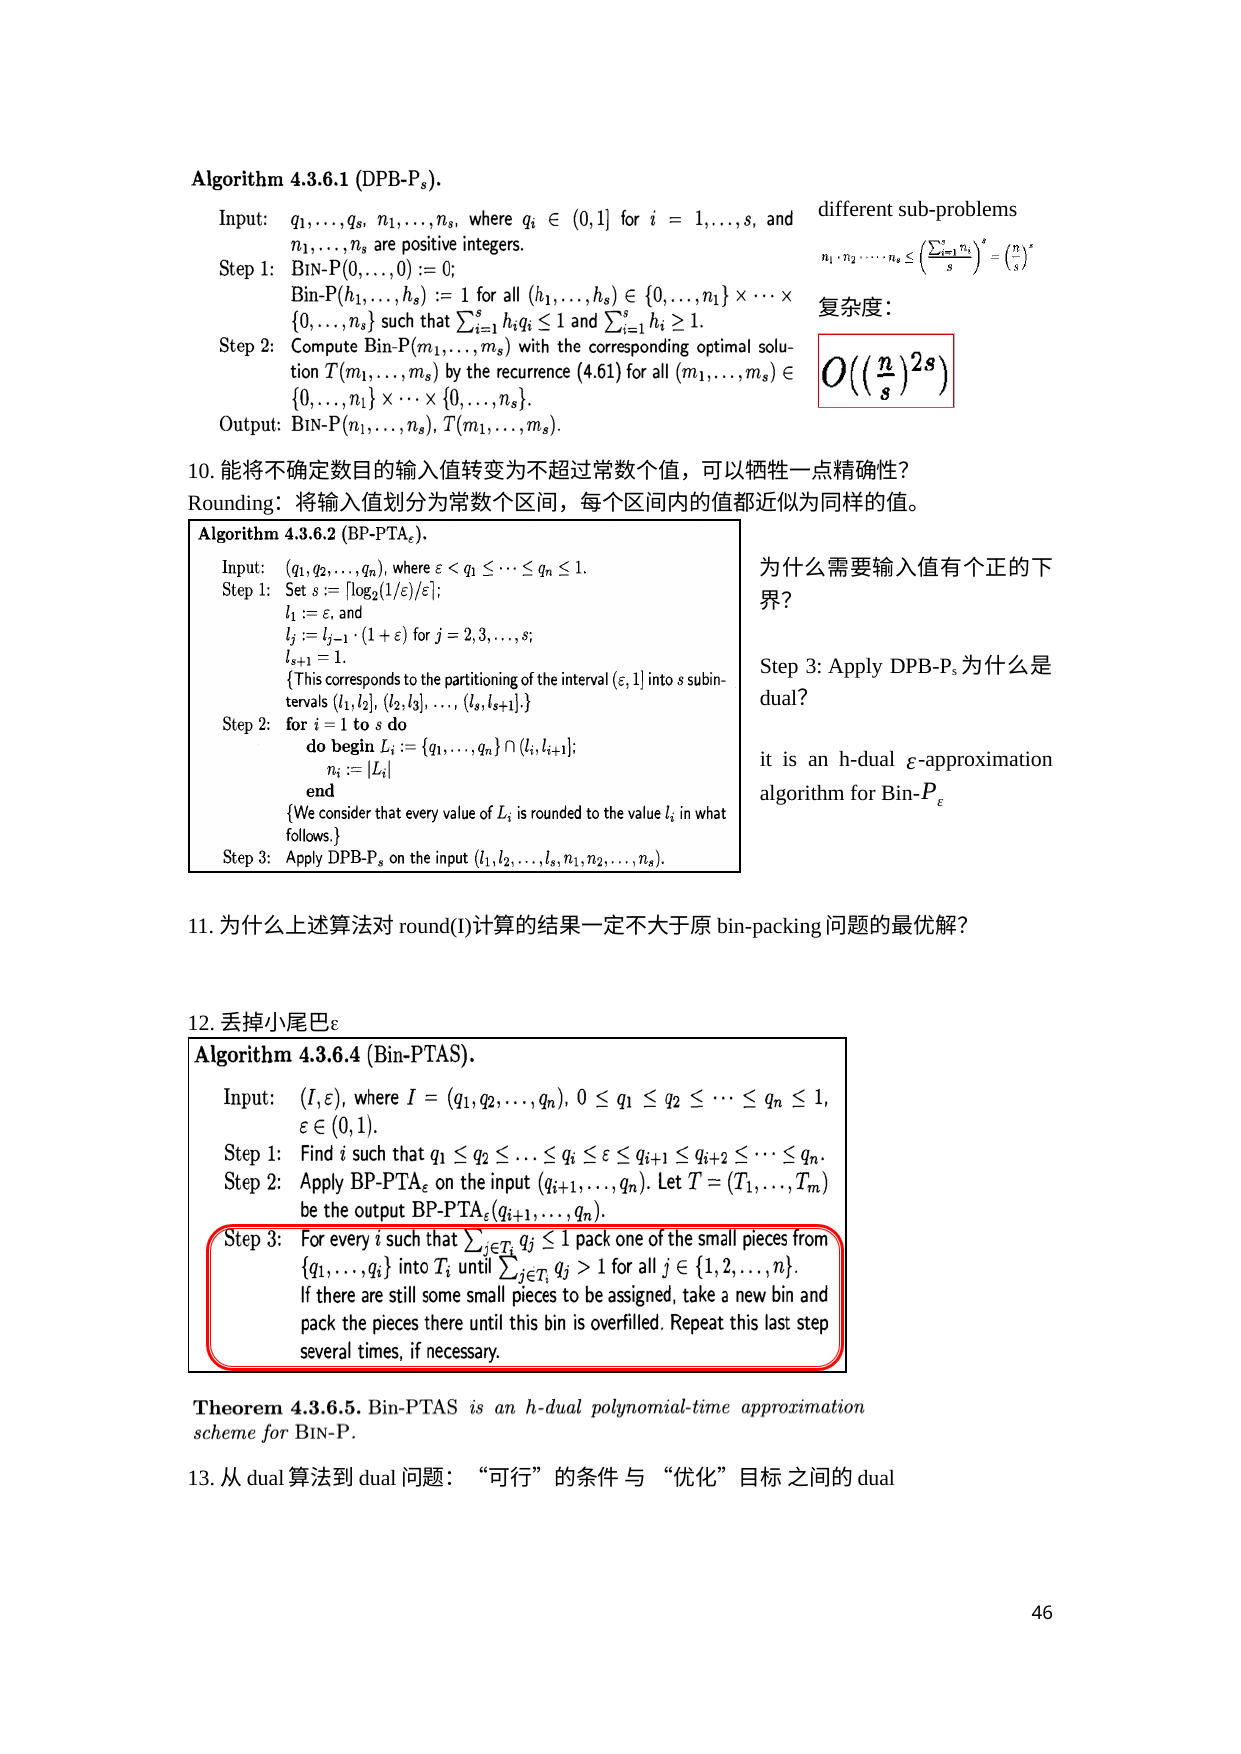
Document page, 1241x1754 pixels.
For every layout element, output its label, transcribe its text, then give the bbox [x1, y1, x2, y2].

picture [187, 166, 800, 438]
picture [817, 237, 1033, 277]
text Step 3: Apply DPB-Ps为什么是dual？ [741, 647, 1053, 712]
text Rounding：将输入值划分为常数个区间，每个区间内的值都近似为同样的值。 [187, 485, 1053, 517]
picture [190, 521, 739, 871]
picture [817, 333, 955, 408]
picture [189, 1039, 845, 1371]
text 10. 能将不确定数目的输入值转变为不超过常数个值，可以牺牲一点精确性？ [187, 452, 1053, 485]
picture [187, 1394, 869, 1447]
text 为什么需要输入值有个正的下界？ [741, 550, 1053, 615]
text 11. 为什么上述算法对round(I)计算的结果一定不大于原bin-packing问题的最优解？ [187, 907, 1053, 940]
text different sub-problems [800, 192, 1053, 225]
text 13. 从dual算法到dual问题：“可行”的条件 与 “优化”目标 之间的dual [187, 1460, 1053, 1492]
text it is an h-dual -approximation algorithm for Bin- [741, 745, 1053, 810]
text 12. 丢掉小尾巴 [187, 1005, 1053, 1037]
text 复杂度： [800, 290, 1053, 322]
